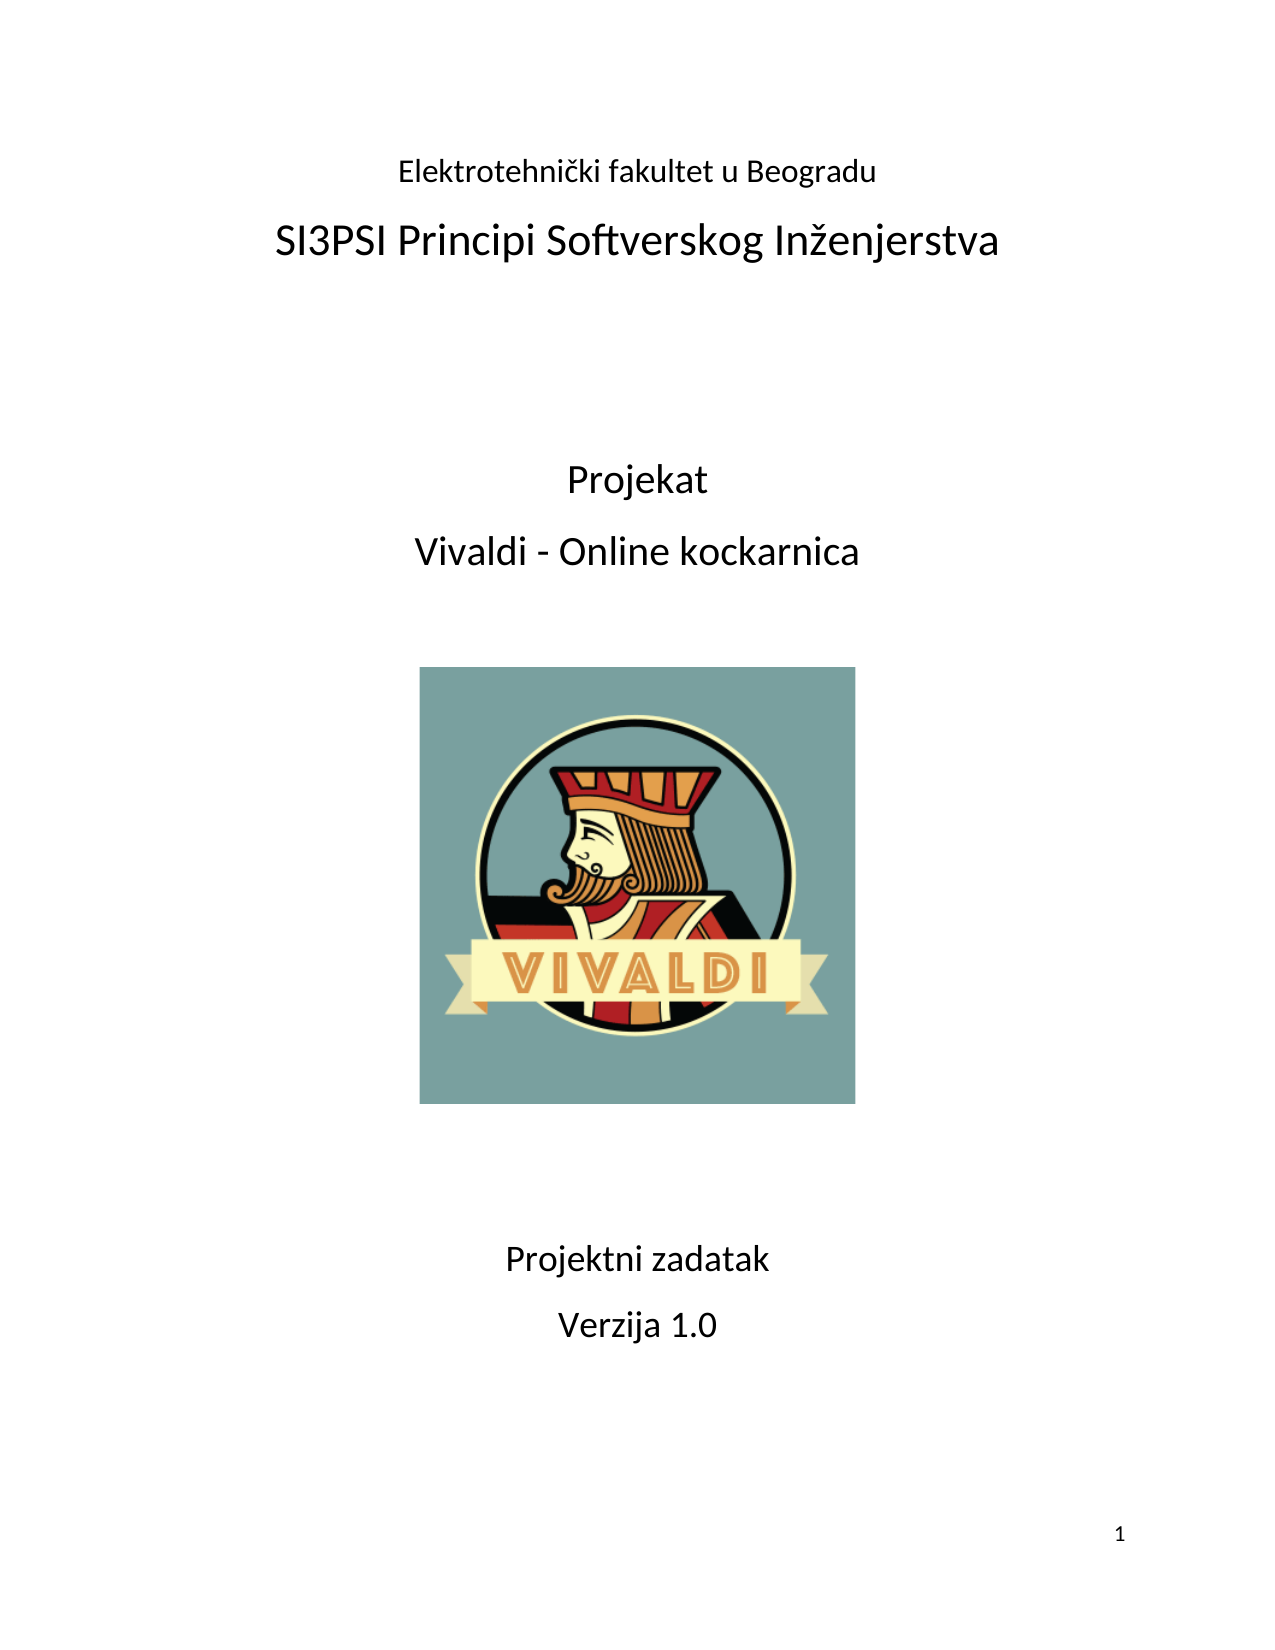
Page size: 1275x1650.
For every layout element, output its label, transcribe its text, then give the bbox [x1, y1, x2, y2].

text SI3PSI Principi Softverskog Inženjerstva [150, 211, 1125, 267]
text Elektrotehnički fakultet u Beogradu [150, 150, 1125, 191]
text Projektni zadatak [150, 1235, 1125, 1281]
text Verzija 1.0 [150, 1301, 1125, 1347]
text Vivaldi - Online kockarnica [150, 524, 1125, 575]
picture [419, 667, 856, 1104]
text Projekat [150, 453, 1125, 504]
